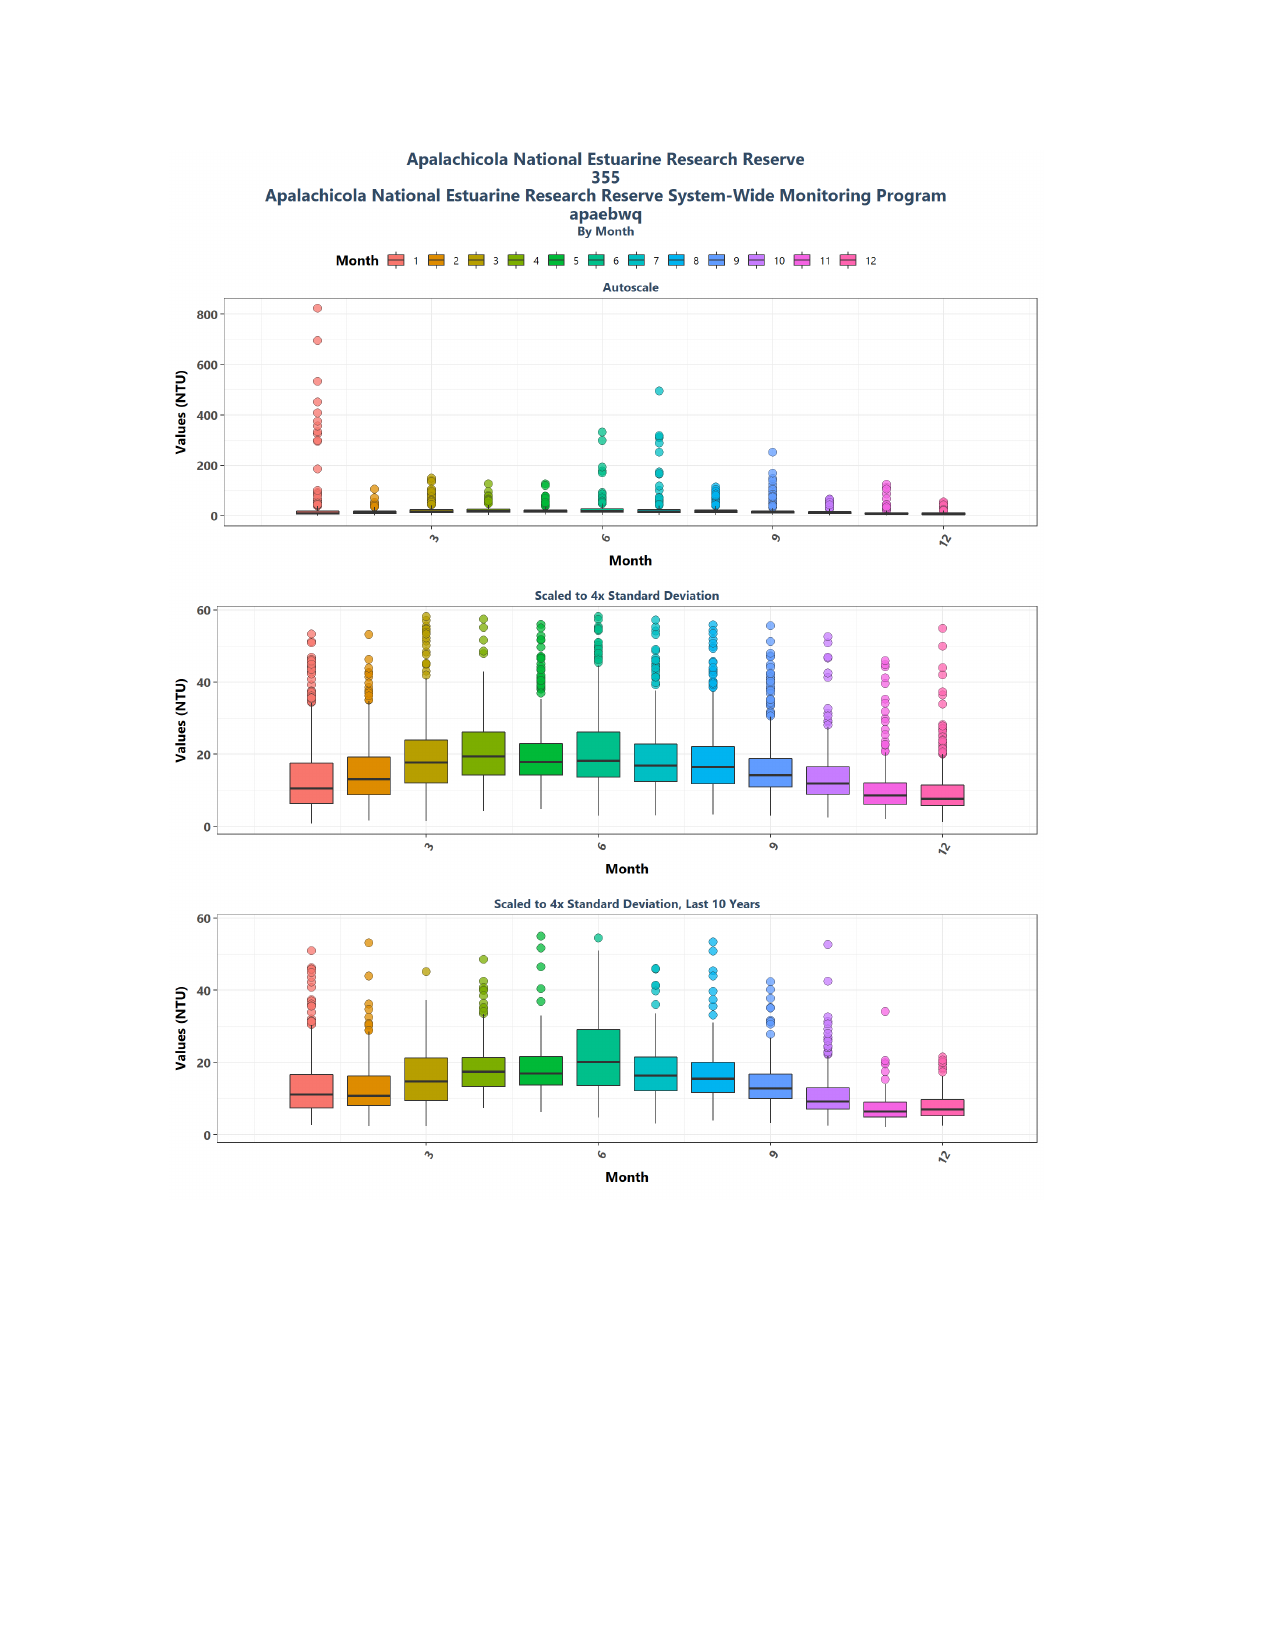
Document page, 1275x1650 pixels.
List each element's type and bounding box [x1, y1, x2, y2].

picture [168, 150, 1044, 1200]
